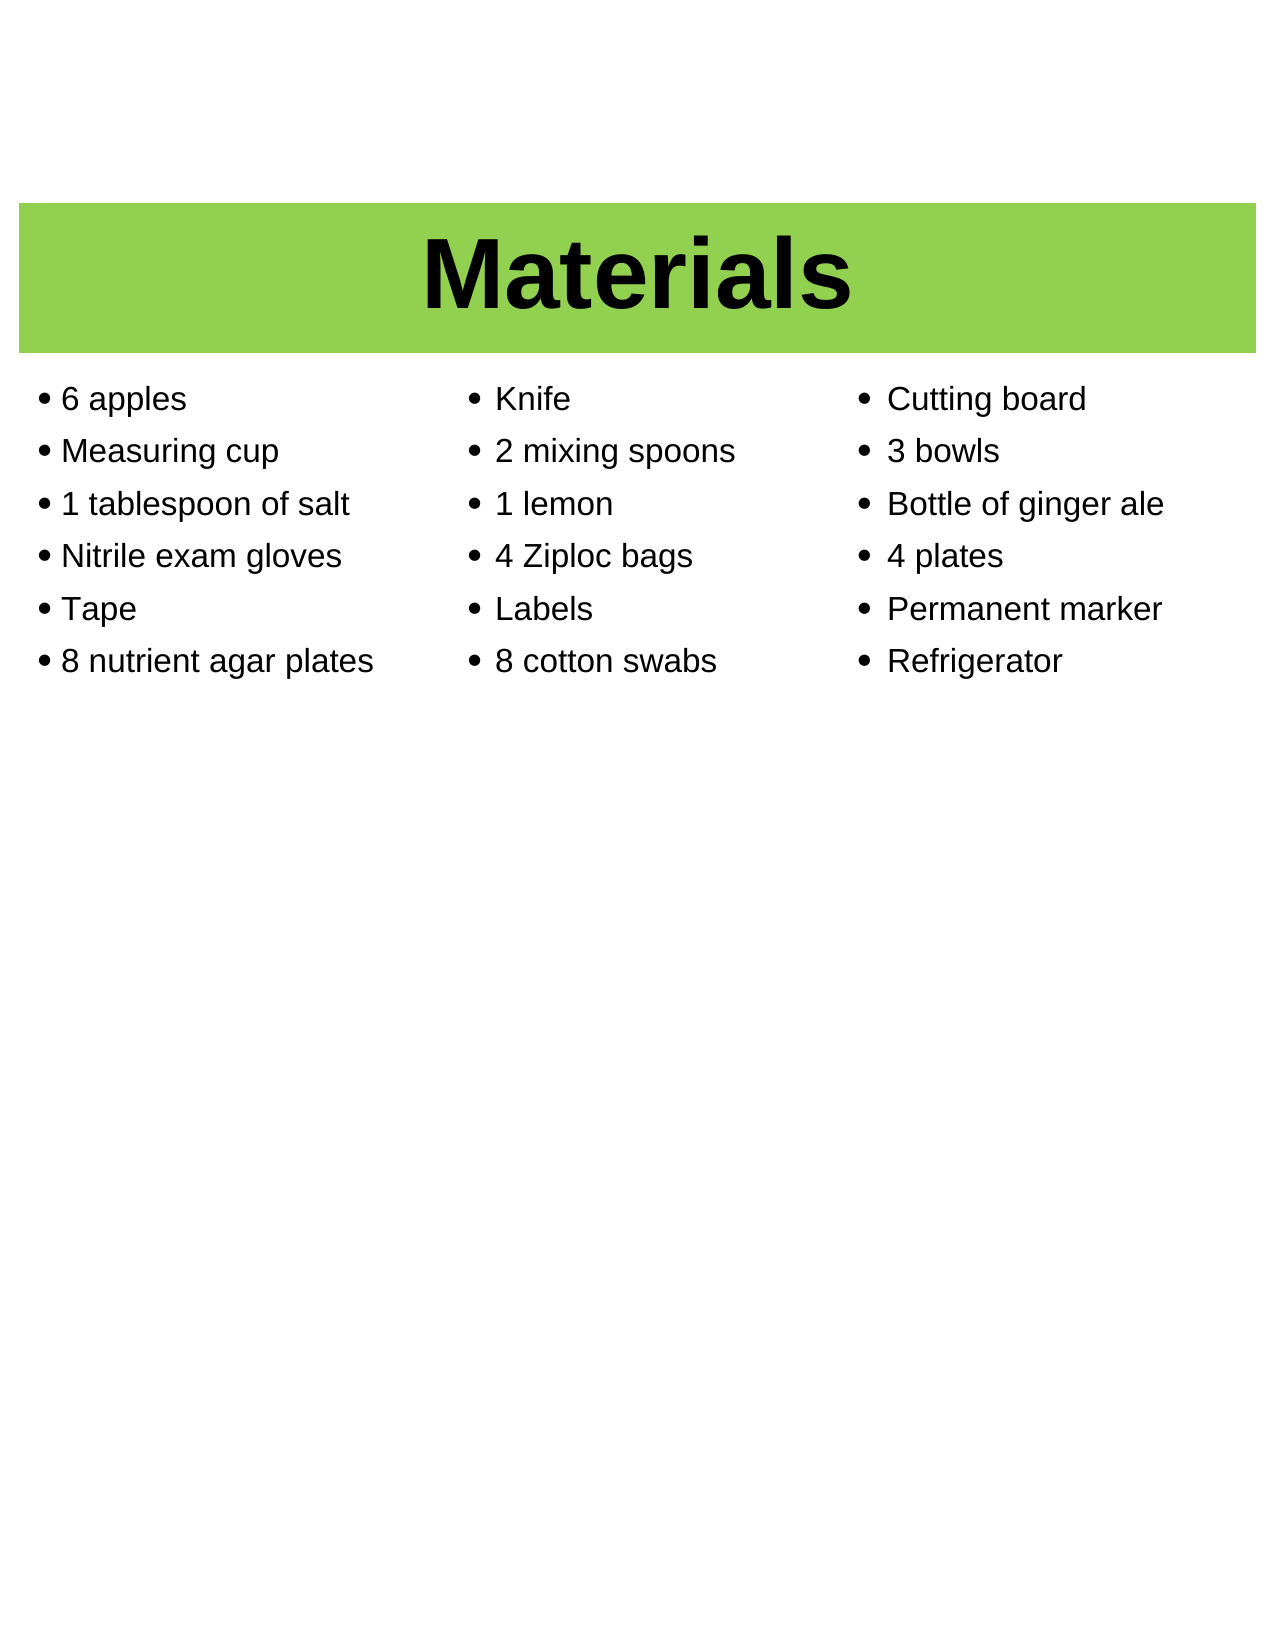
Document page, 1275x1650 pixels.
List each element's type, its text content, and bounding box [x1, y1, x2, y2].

table_header Knife [458, 379, 848, 431]
table_cell Permanent marker [849, 589, 1247, 641]
table_cell Refrigerator [849, 641, 1247, 694]
table_cell Measuring cup [28, 431, 458, 484]
table_cell 4 Ziploc bags [458, 536, 848, 589]
table_cell 2 mixing spoons [458, 431, 848, 484]
table_cell 1 tablespoon of salt [28, 484, 458, 536]
table_header Cutting board [849, 379, 1247, 431]
table_cell Bottle of ginger ale [849, 484, 1247, 536]
table_cell 3 bowls [849, 431, 1247, 484]
table_cell Nitrile exam gloves [28, 536, 458, 589]
table_cell 8 nutrient agar plates [28, 641, 458, 694]
table_cell Labels [458, 589, 848, 641]
table_cell 8 cotton swabs [458, 641, 848, 694]
table_header 6 apples [28, 379, 458, 431]
table_cell 1 lemon [458, 484, 848, 536]
table_header Materials [19, 203, 1256, 353]
table_cell 4 plates [849, 536, 1247, 589]
table_cell Tape [28, 589, 458, 641]
